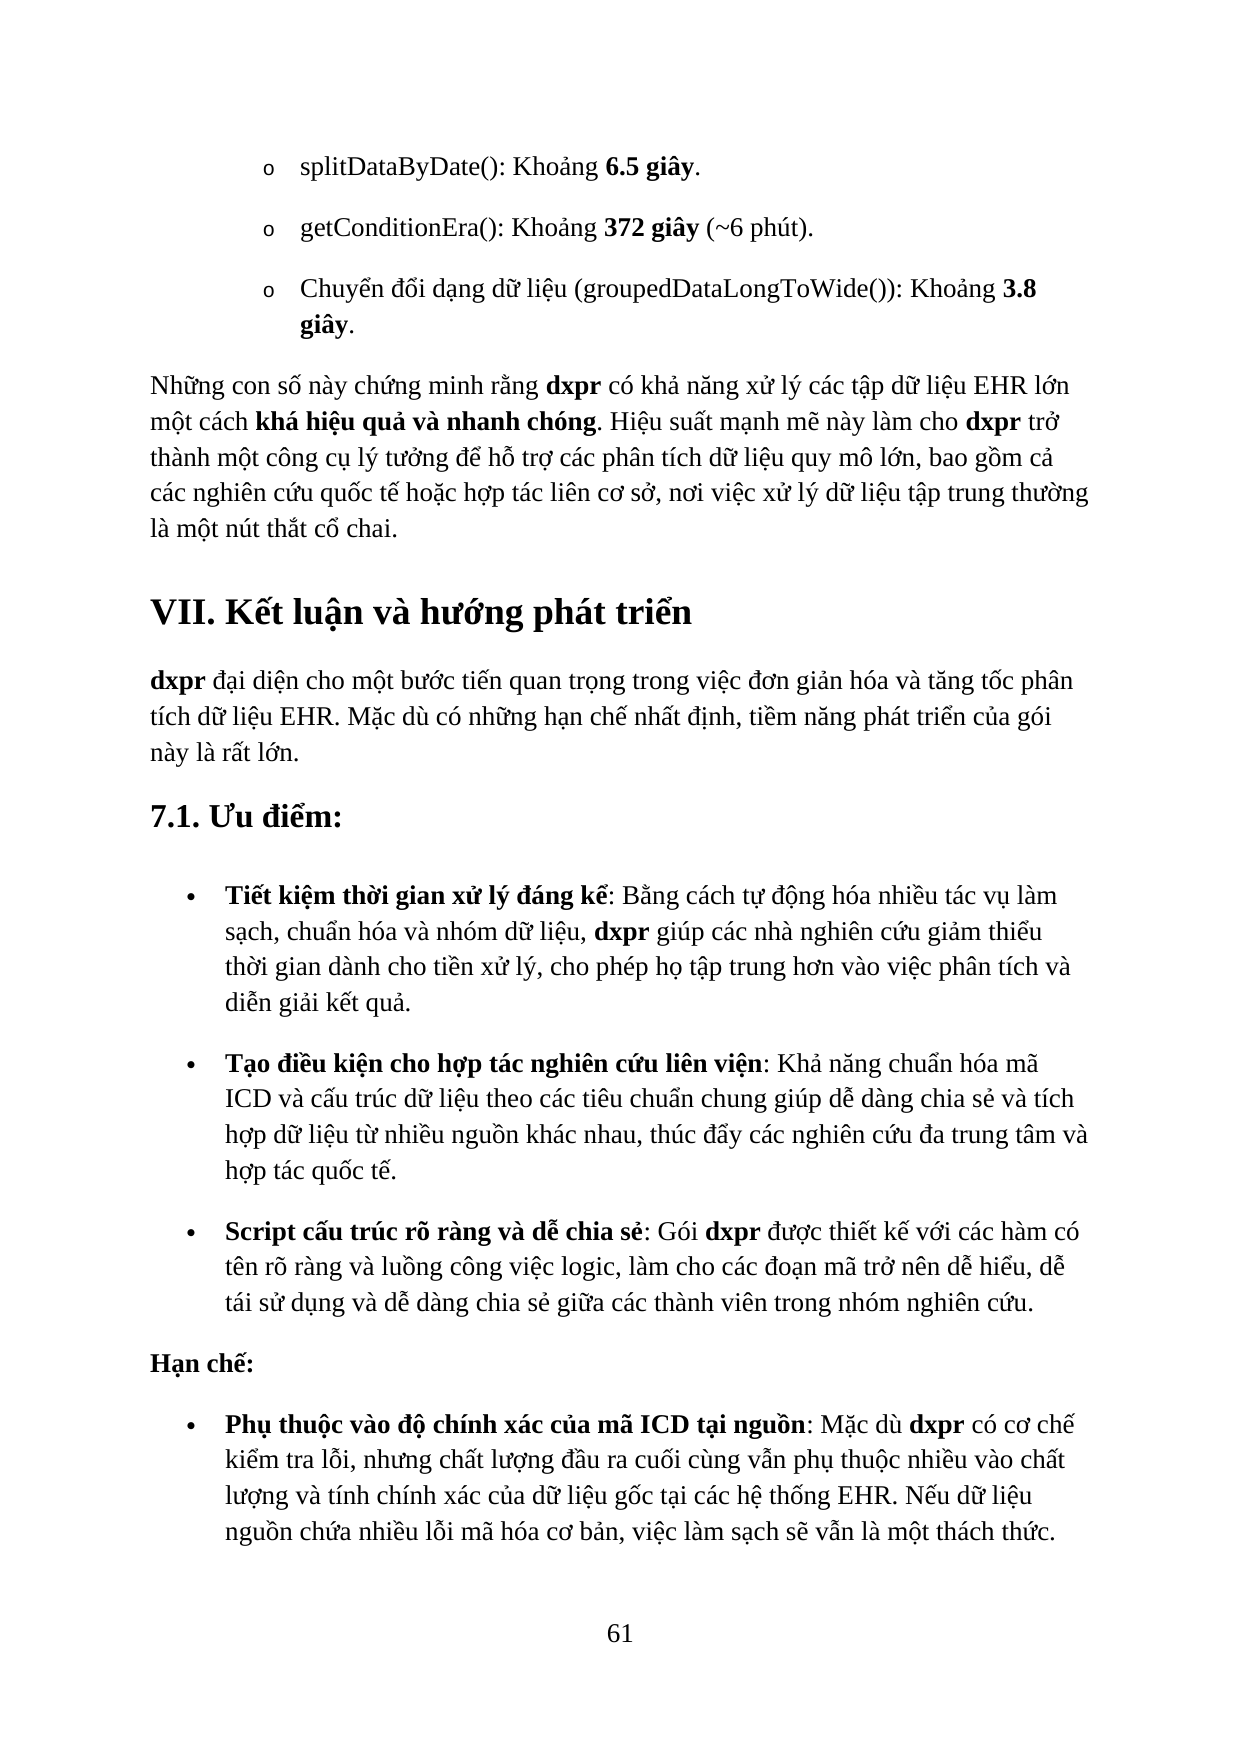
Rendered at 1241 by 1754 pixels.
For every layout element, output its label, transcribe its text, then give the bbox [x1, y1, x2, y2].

subtitle VII. Kết luận và hướng phát triển [150, 590, 1090, 633]
list Tạo điều kiện cho hợp tác nghiên cứu liên viện: Khả năng chuẩn hóa mã ICD và cấu trúc dữ liệu theo các tiêu chuẩn chung giúp dễ dàng chia sẻ và tích hợp dữ liệu từ nhiều nguồn khác nhau, thúc đẩy các nghiên cứu đa trung tâm và hợp tác quốc tế. [187, 1047, 1090, 1185]
list getConditionEra(): Khoảng 372 giây (~6 phút). [262, 211, 1090, 243]
text Hạn chế: [150, 1347, 1090, 1378]
list Script cấu trúc rõ ràng và dễ chia sẻ: Gói dxpr được thiết kế với các hàm có tên rõ ràng và luồng công việc logic, làm cho các đoạn mã trở nên dễ hiểu, dễ tái sử dụng và dễ dàng chia sẻ giữa các thành viên trong nhóm nghiên cứu. [187, 1215, 1090, 1317]
list Tiết kiệm thời gian xử lý đáng kể: Bằng cách tự động hóa nhiều tác vụ làm sạch, chuẩn hóa và nhóm dữ liệu, dxpr giúp các nhà nghiên cứu giảm thiểu thời gian dành cho tiền xử lý, cho phép họ tập trung hơn vào việc phân tích và diễn giải kết quả. [187, 879, 1090, 1017]
text Những con số này chứng minh rằng dxpr có khả năng xử lý các tập dữ liệu EHR lớn một cách khá hiệu quả và nhanh chóng. Hiệu suất mạnh mẽ này làm cho dxpr trở thành một công cụ lý tưởng để hỗ trợ các phân tích dữ liệu quy mô lớn, bao gồm cả các nghiên cứu quốc tế hoặc hợp tác liên cơ sở, nơi việc xử lý dữ liệu tập trung thường là một nút thắt cổ chai. [150, 369, 1090, 543]
list Phụ thuộc vào độ chính xác của mã ICD tại nguồn: Mặc dù dxpr có cơ chế kiểm tra lỗi, nhưng chất lượng đầu ra cuối cùng vẫn phụ thuộc nhiều vào chất lượng và tính chính xác của dữ liệu gốc tại các hệ thống EHR. Nếu dữ liệu nguồn chứa nhiều lỗi mã hóa cơ bản, việc làm sạch sẽ vẫn là một thách thức. [187, 1408, 1090, 1546]
list Chuyển đổi dạng dữ liệu (groupedDataLongToWide()): Khoảng 3.8 giây. [262, 272, 1090, 340]
subtitle 7.1. Ưu điểm: [150, 796, 1090, 835]
text dxpr đại diện cho một bước tiến quan trọng trong việc đơn giản hóa và tăng tốc phân tích dữ liệu EHR. Mặc dù có những hạn chế nhất định, tiềm năng phát triển của gói này là rất lớn. [150, 664, 1090, 767]
list splitDataByDate(): Khoảng 6.5 giây. [262, 150, 1090, 182]
